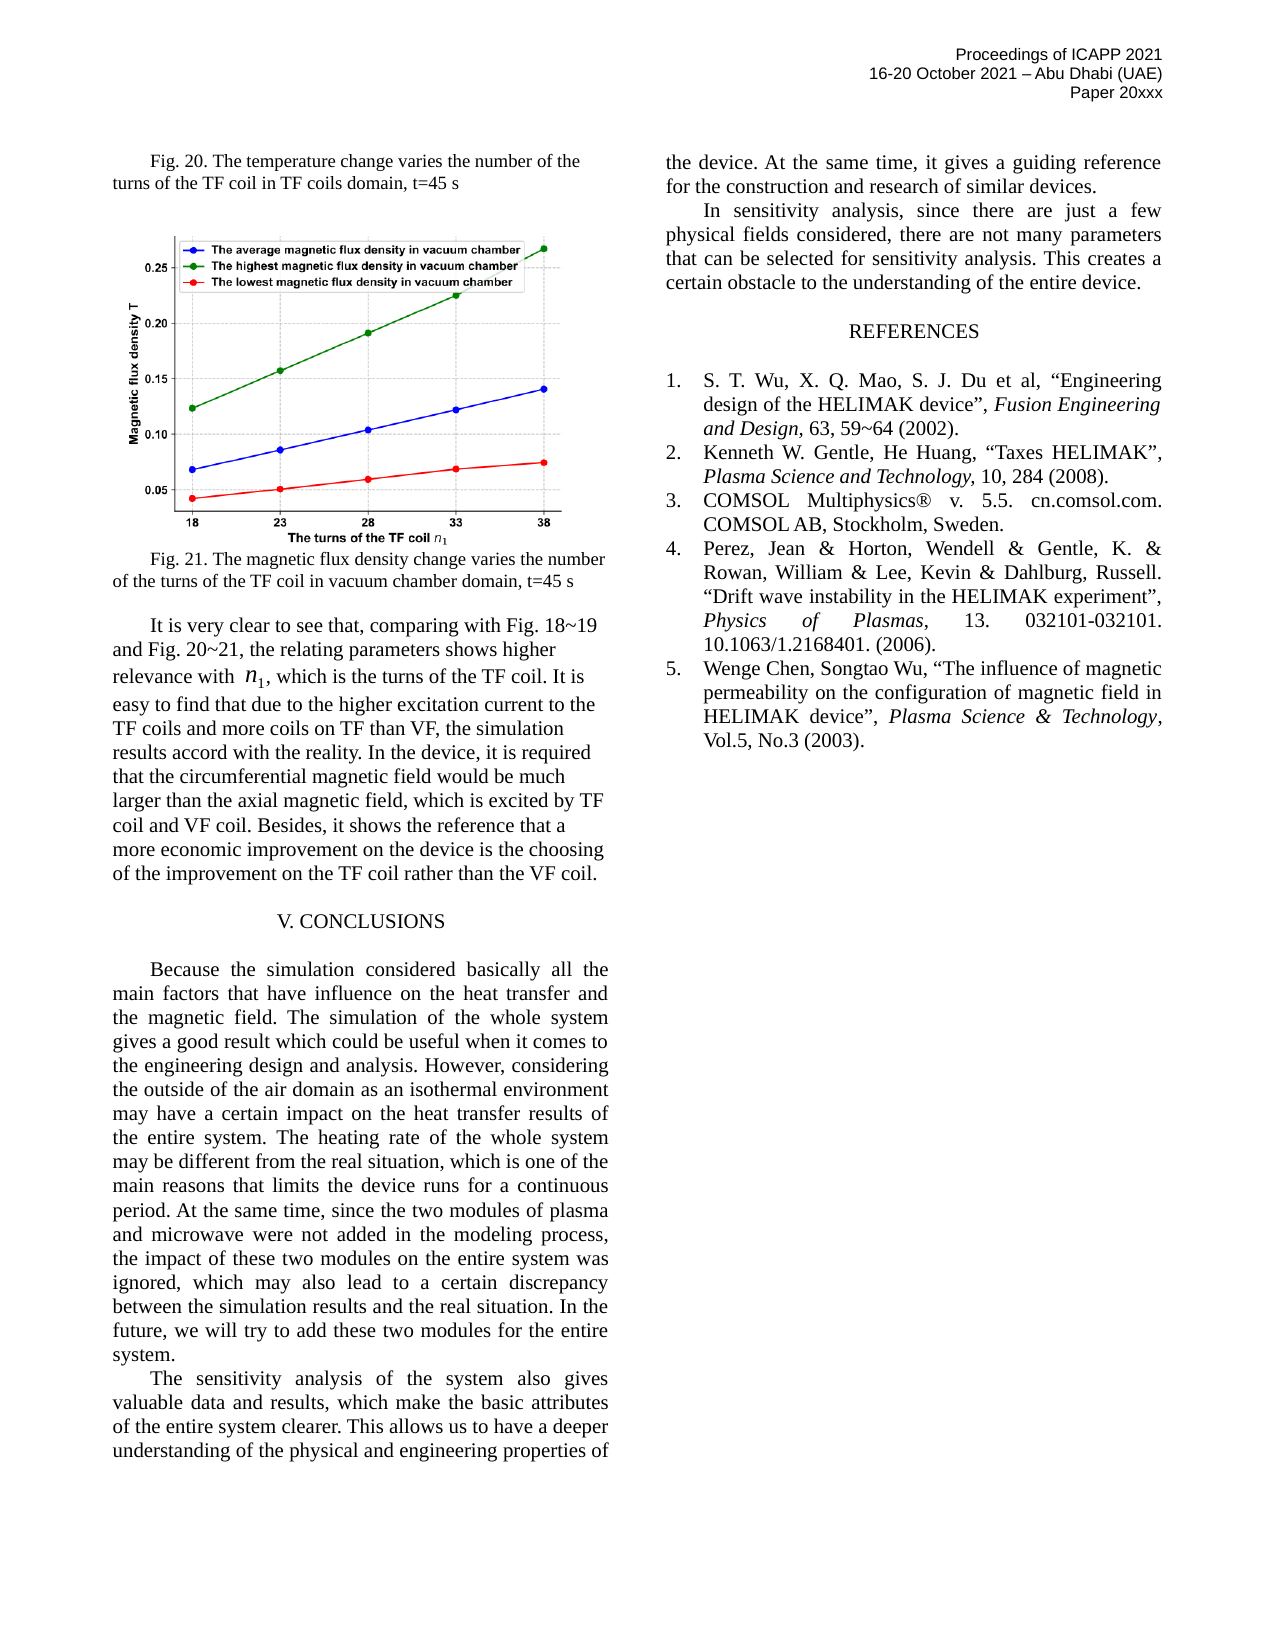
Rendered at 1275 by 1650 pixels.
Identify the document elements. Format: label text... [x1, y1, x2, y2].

list S. T. Wu, X. Q. Mao, S. J. Du et al, “Engineering design of the HELIMAK device”, Fusion Engineering and Design, 63, 59~64 (2002). [666, 367, 1162, 440]
text Because the simulation considered basically all the main factors that have influence on the heat transfer and the magnetic field. The simulation of the whole system gives a good result which could be useful when it comes to the engineering design and analysis. However, considering the outside of the air domain as an isothermal environment may have a certain impact on the heat transfer results of the entire system. The heating rate of the whole system may be different from the real situation, which is one of the main reasons that limits the device runs for a continuous period. At the same time, since the two modules of plasma and microwave were not added in the modeling process, the impact of these two modules on the entire system was ignored, which may also lead to a certain discrepancy between the simulation results and the real situation. In the future, we will try to add these two modules for the entire system. [112, 957, 609, 1366]
text Fig. 20. The temperature change varies the number of the turns of the TF coil in TF coils domain, t=45 s [112, 150, 609, 193]
text V. CONCLUSIONS [112, 909, 609, 933]
list Kenneth W. Gentle, He Huang, “Taxes HELIMAK”, Plasma Science and Technology, 10, 284 (2008). [666, 440, 1162, 488]
list Wenge Chen, Songtao Wu, “The influence of magnetic permeability on the configuration of magnetic field in HELIMAK device”, Plasma Science & Technology, Vol.5, No.3 (2003). [666, 656, 1162, 752]
text In sensitivity analysis, since there are just a few physical fields considered, there are not many parameters that can be selected for sensitivity analysis. This creates a certain obstacle to the understanding of the entire device. [666, 198, 1162, 294]
title References [666, 319, 1162, 343]
list COMSOL Multiphysics® v. 5.5. cn.comsol.com. COMSOL AB, Stockholm, Sweden. [666, 488, 1162, 536]
text Fig. 21. The magnetic flux density change varies the number of the turns of the TF coil in vacuum chamber domain, t=45 s [112, 548, 609, 591]
text It is very clear to see that, comparing with Fig. 18~19 and Fig. 20~21, the relating parameters shows higher relevance with , which is the turns of the TF coil. It is easy to find that due to the higher excitation current to the TF coils and more coils on TF than VF, the simulation results accord with the reality. In the device, it is required that the circumferential magnetic field would be much larger than the axial magnetic field, which is excited by TF coil and VF coil. Besides, it shows the reference that a more economic improvement on the device is the choosing of the improvement on the TF coil rather than the VF coil. [112, 613, 609, 885]
text The sensitivity analysis of the system also gives valuable data and results, which make the basic attributes of the entire system clearer. This allows us to have a deeper understanding of the physical and engineering properties of the device. At the same time, it gives a guiding reference for the construction and research of similar devices. [666, 150, 1162, 198]
list Perez, Jean & Horton, Wendell & Gentle, K. & Rowan, William & Lee, Kevin & Dahlburg, Russell. “Drift wave instability in the HELIMAK experiment”, Physics of Plasmas, 13. 032101-032101. 10.1063/1.2168401. (2006). [666, 536, 1162, 656]
text The sensitivity analysis of the system also gives valuable data and results, which make the basic attributes of the entire system clearer. This allows us to have a deeper understanding of the physical and engineering properties of the device. At the same time, it gives a guiding reference for the construction and research of similar devices. [112, 1366, 609, 1462]
